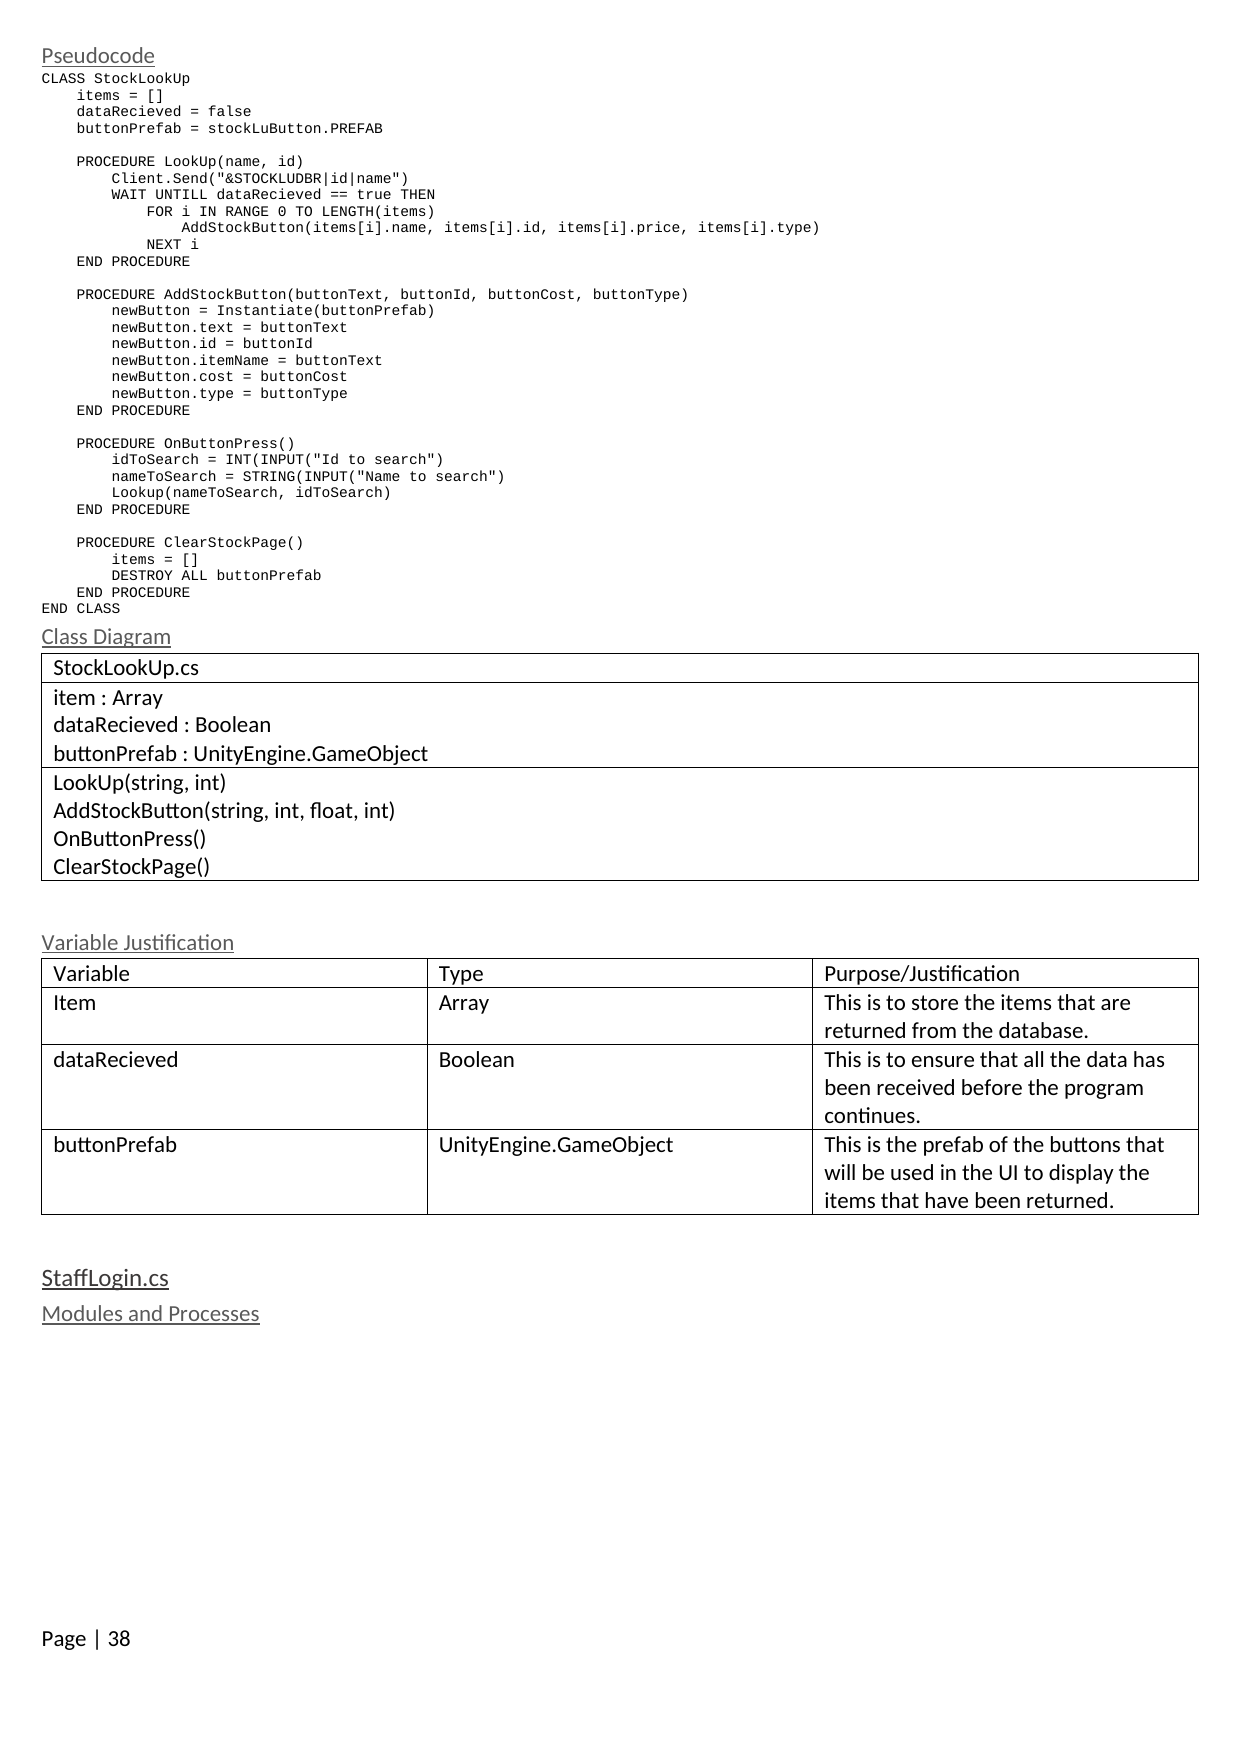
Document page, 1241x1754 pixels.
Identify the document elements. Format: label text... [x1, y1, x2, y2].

table_cell Boolean [428, 1045, 812, 1129]
text newButton.id = buttonId [41, 337, 1199, 353]
text END PROCEDURE [41, 254, 1199, 270]
table_cell UnityEngine.GameObject [428, 1130, 812, 1214]
text newButton.itemName = buttonText [41, 353, 1199, 370]
text AddStockButton(items[i].name, items[i].id, items[i].price, items[i].type) [41, 221, 1199, 237]
text PROCEDURE LookUp(name, id) [41, 154, 1199, 171]
table_header Variable [42, 959, 427, 987]
text FOR i IN RANGE 0 TO LENGTH(items) [41, 204, 1199, 221]
text NEXT i [41, 237, 1199, 254]
subtitle Class Diagram [41, 622, 1199, 650]
text DESTROY ALL buttonPrefab [41, 568, 1199, 585]
table_cell This is to store the items that are returned from the database. [813, 988, 1198, 1044]
text newButton.text = buttonText [41, 320, 1199, 337]
subtitle Pseudocode [41, 41, 1199, 69]
text PROCEDURE OnButtonPress() [41, 436, 1199, 452]
table_cell dataRecieved [42, 1045, 427, 1129]
text newButton.cost = buttonCost [41, 370, 1199, 386]
text Client.Send("&STOCKLUDBR|id|name") [41, 171, 1199, 187]
subtitle Modules and Processes [41, 1299, 1199, 1327]
text buttonPrefab = stockLuButton.PREFAB [41, 121, 1199, 138]
table_cell LookUp(string, int) AddStockButton(string, int, float, int) OnButtonPress() ClearStockPage() [42, 768, 1198, 880]
text PROCEDURE ClearStockPage() [41, 535, 1199, 552]
table_cell Array [428, 988, 812, 1044]
table_cell Item [42, 988, 427, 1044]
text items = [] [41, 88, 1199, 105]
text PROCEDURE AddStockButton(buttonText, buttonId, buttonCost, buttonType) [41, 287, 1199, 303]
text END CLASS [41, 602, 1199, 618]
text dataRecieved = false [41, 105, 1199, 121]
table_cell item : Array dataRecieved : Boolean buttonPrefab : UnityEngine.GameObject [42, 683, 1198, 767]
table_header Purpose/Justification [813, 959, 1198, 987]
table_header Type [428, 959, 812, 987]
subtitle StaffLogin.cs [41, 1262, 1199, 1293]
table_header StockLookUp.cs [42, 654, 1198, 682]
table_cell This is to ensure that all the data has been received before the program continues. [813, 1045, 1198, 1129]
text WAIT UNTILL dataRecieved == true THEN [41, 187, 1199, 204]
text CLASS StockLookUp [41, 72, 1199, 88]
table_cell This is the prefab of the buttons that will be used in the UI to display the items that have been returned. [813, 1130, 1198, 1214]
text END PROCEDURE [41, 585, 1199, 602]
text idToSearch = INT(INPUT("Id to search") [41, 452, 1199, 469]
subtitle Variable Justification [41, 928, 1199, 956]
text newButton.type = buttonType [41, 386, 1199, 403]
table_cell buttonPrefab [42, 1130, 427, 1214]
text END PROCEDURE [41, 403, 1199, 419]
text END PROCEDURE [41, 502, 1199, 519]
text items = [] [41, 552, 1199, 568]
text Lookup(nameToSearch, idToSearch) [41, 486, 1199, 502]
text newButton = Instantiate(buttonPrefab) [41, 303, 1199, 320]
text nameToSearch = STRING(INPUT("Name to search") [41, 469, 1199, 486]
